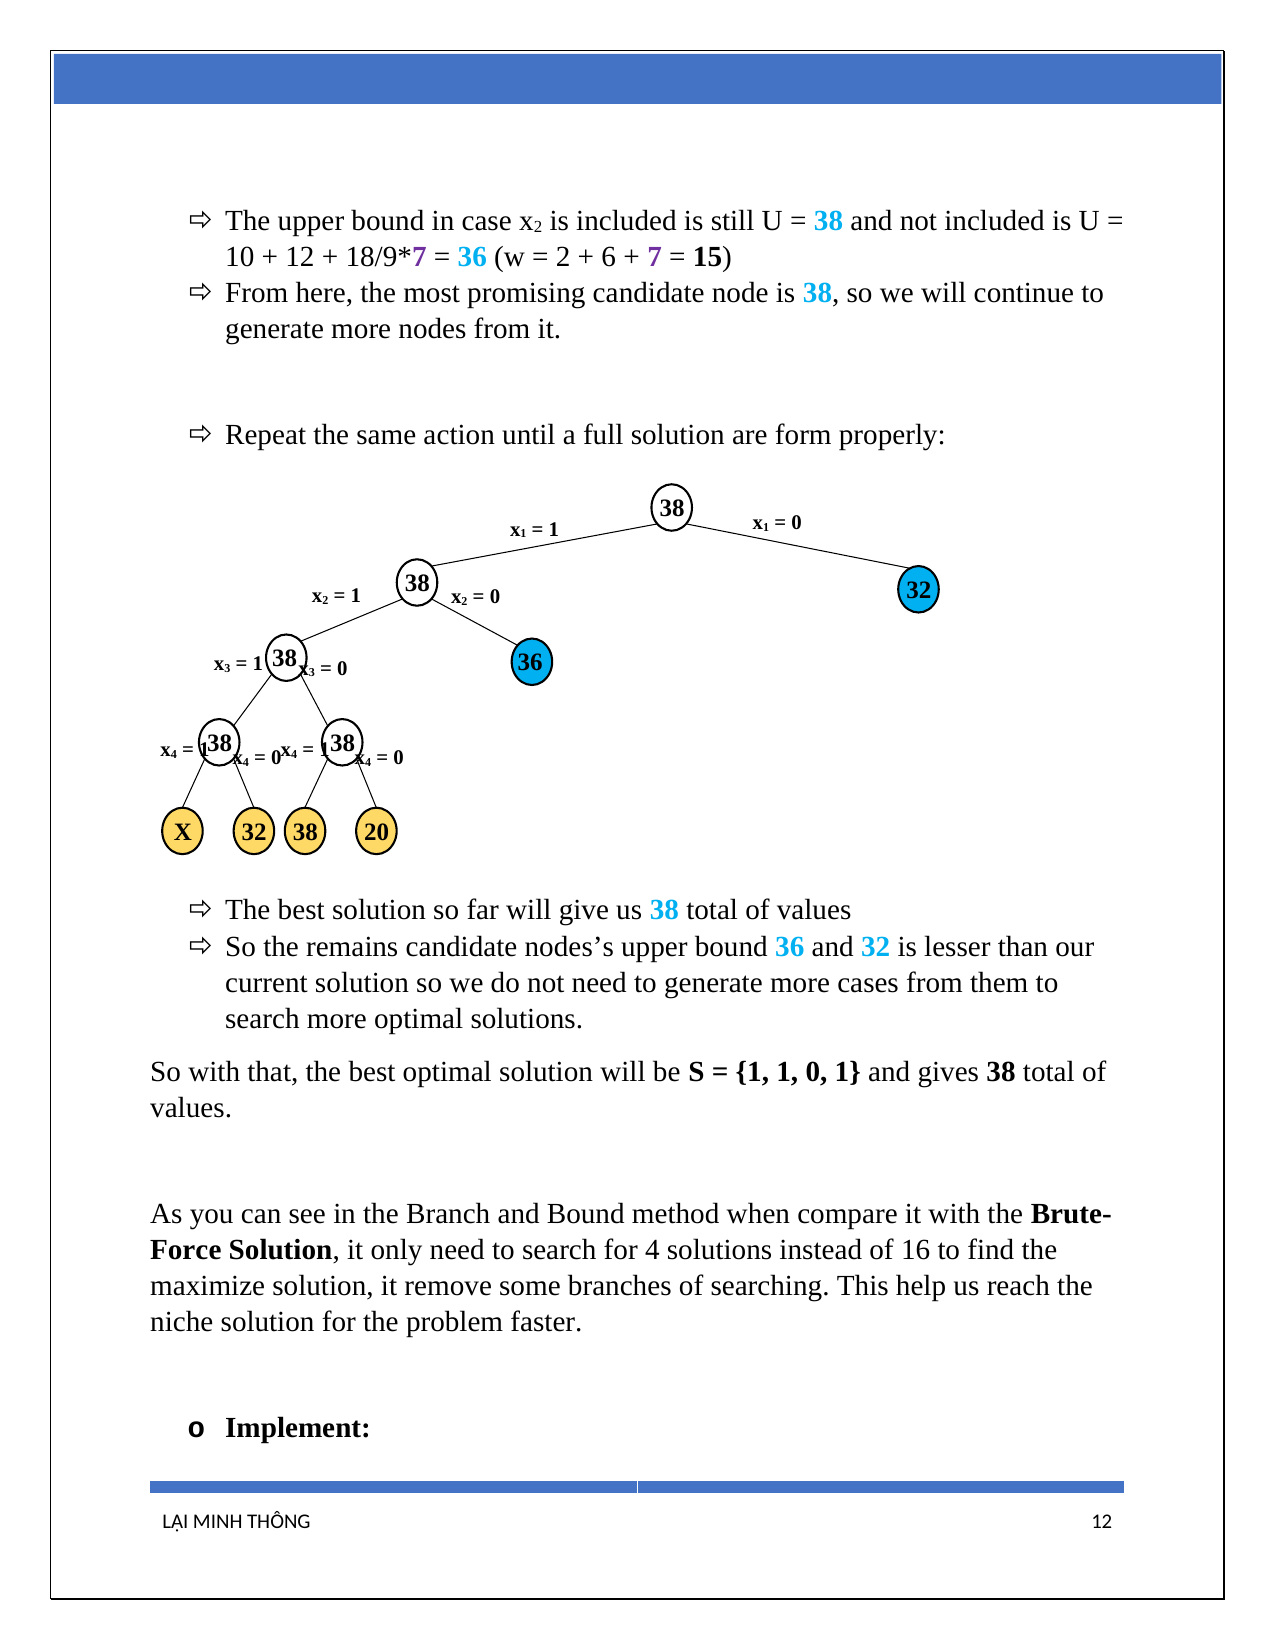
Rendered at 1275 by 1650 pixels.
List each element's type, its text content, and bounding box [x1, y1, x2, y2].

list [187, 275, 1124, 345]
list The best solution so far will give us 38 total of values [187, 892, 1124, 926]
list The upper bound in case x2 is included is still U = 38 and not included is U = 10 + 12 + 18/9*7 = 36 (w = 2 + 6 + 7 = 15) [187, 203, 1124, 273]
text So with that, the best optimal solution will be S = {1, 1, 0, 1} and gives 38 total of values. [150, 1054, 1124, 1124]
list So the remains candidate nodes’s upper bound 36 and 32 is lesser than our current solution so we do not need to generate more cases from them to search more optimal solutions. [187, 929, 1124, 1035]
list Implement: [187, 1410, 1124, 1446]
list Repeat the same action until a full solution are form properly: [187, 417, 1124, 451]
text As you can see in the Branch and Bound method when compare it with the Brute-Force Solution, it only need to search for 4 solutions instead of 16 to find the maximize solution, it remove some branches of searching. This help us reach the niche solution for the problem faster. [150, 1196, 1124, 1338]
